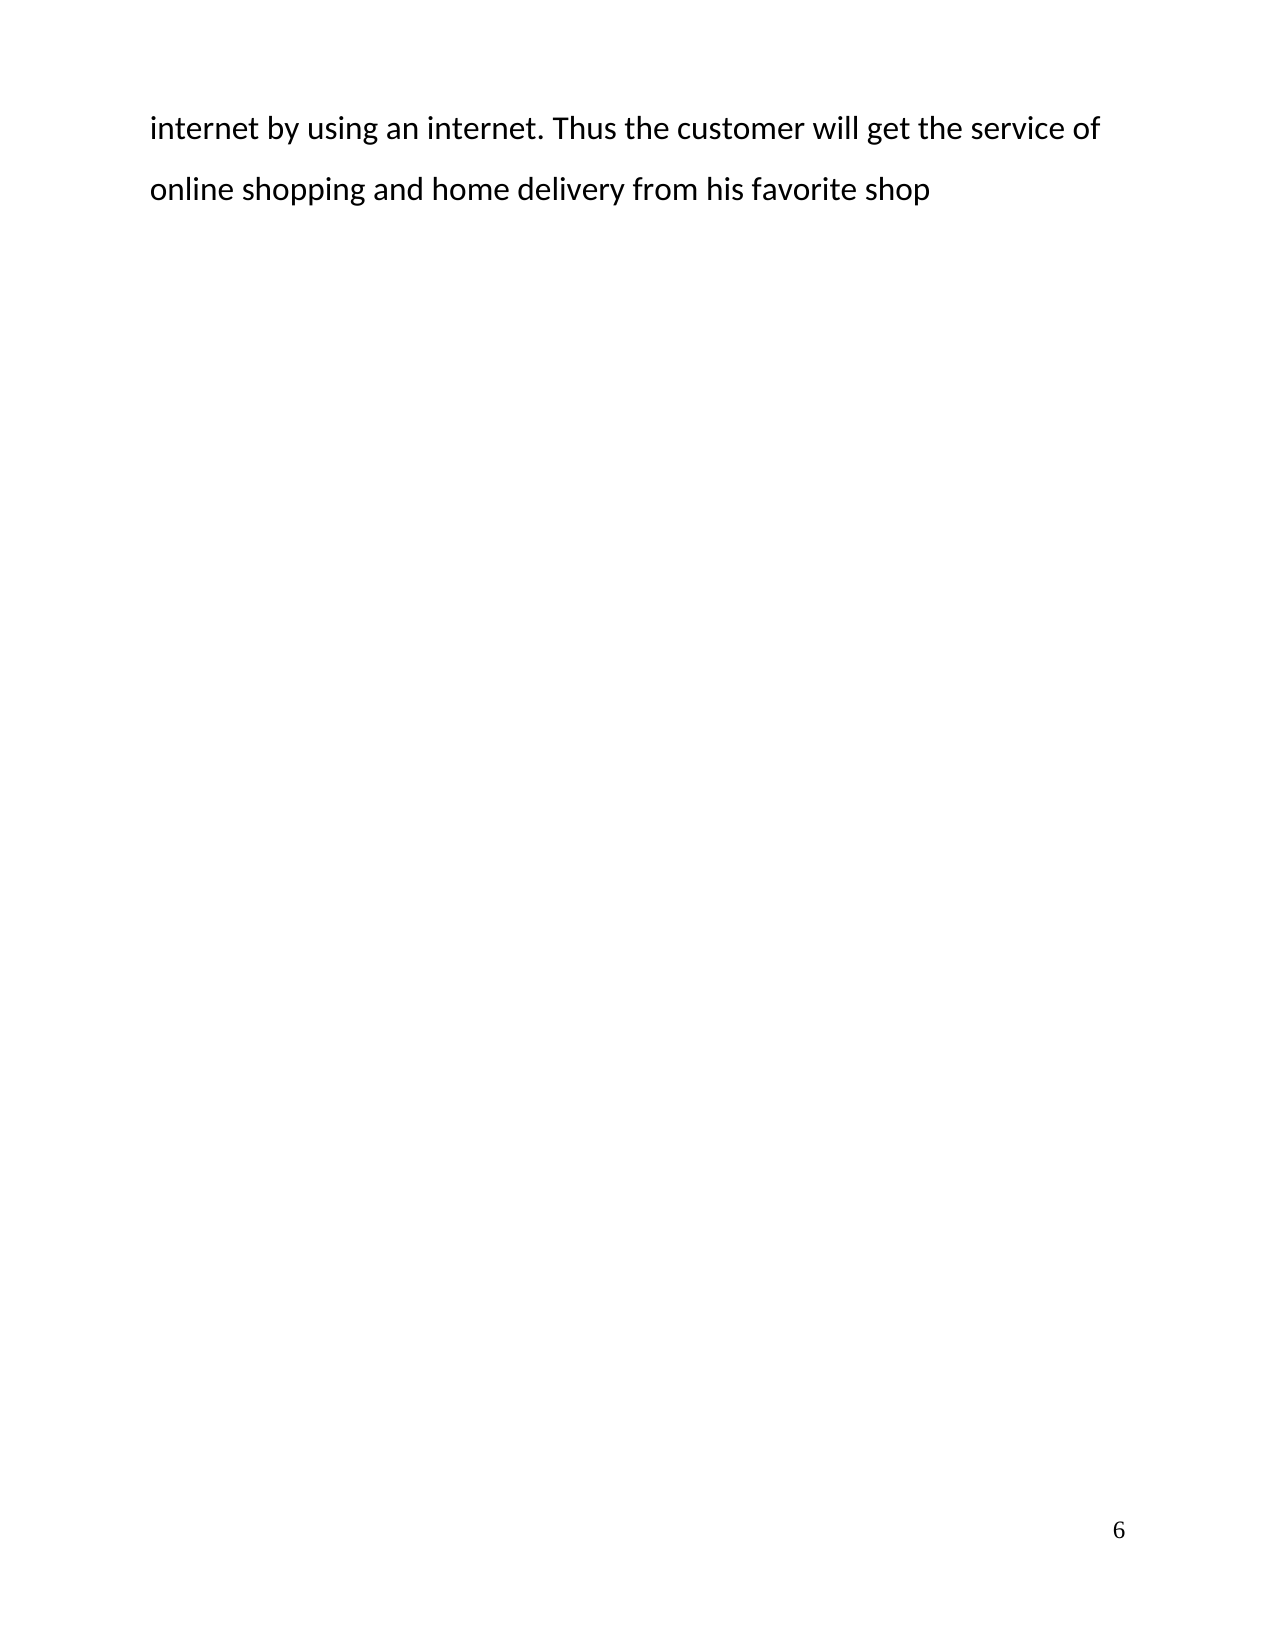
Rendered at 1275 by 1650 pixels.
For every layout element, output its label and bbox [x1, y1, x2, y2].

text [149, 107, 1120, 209]
